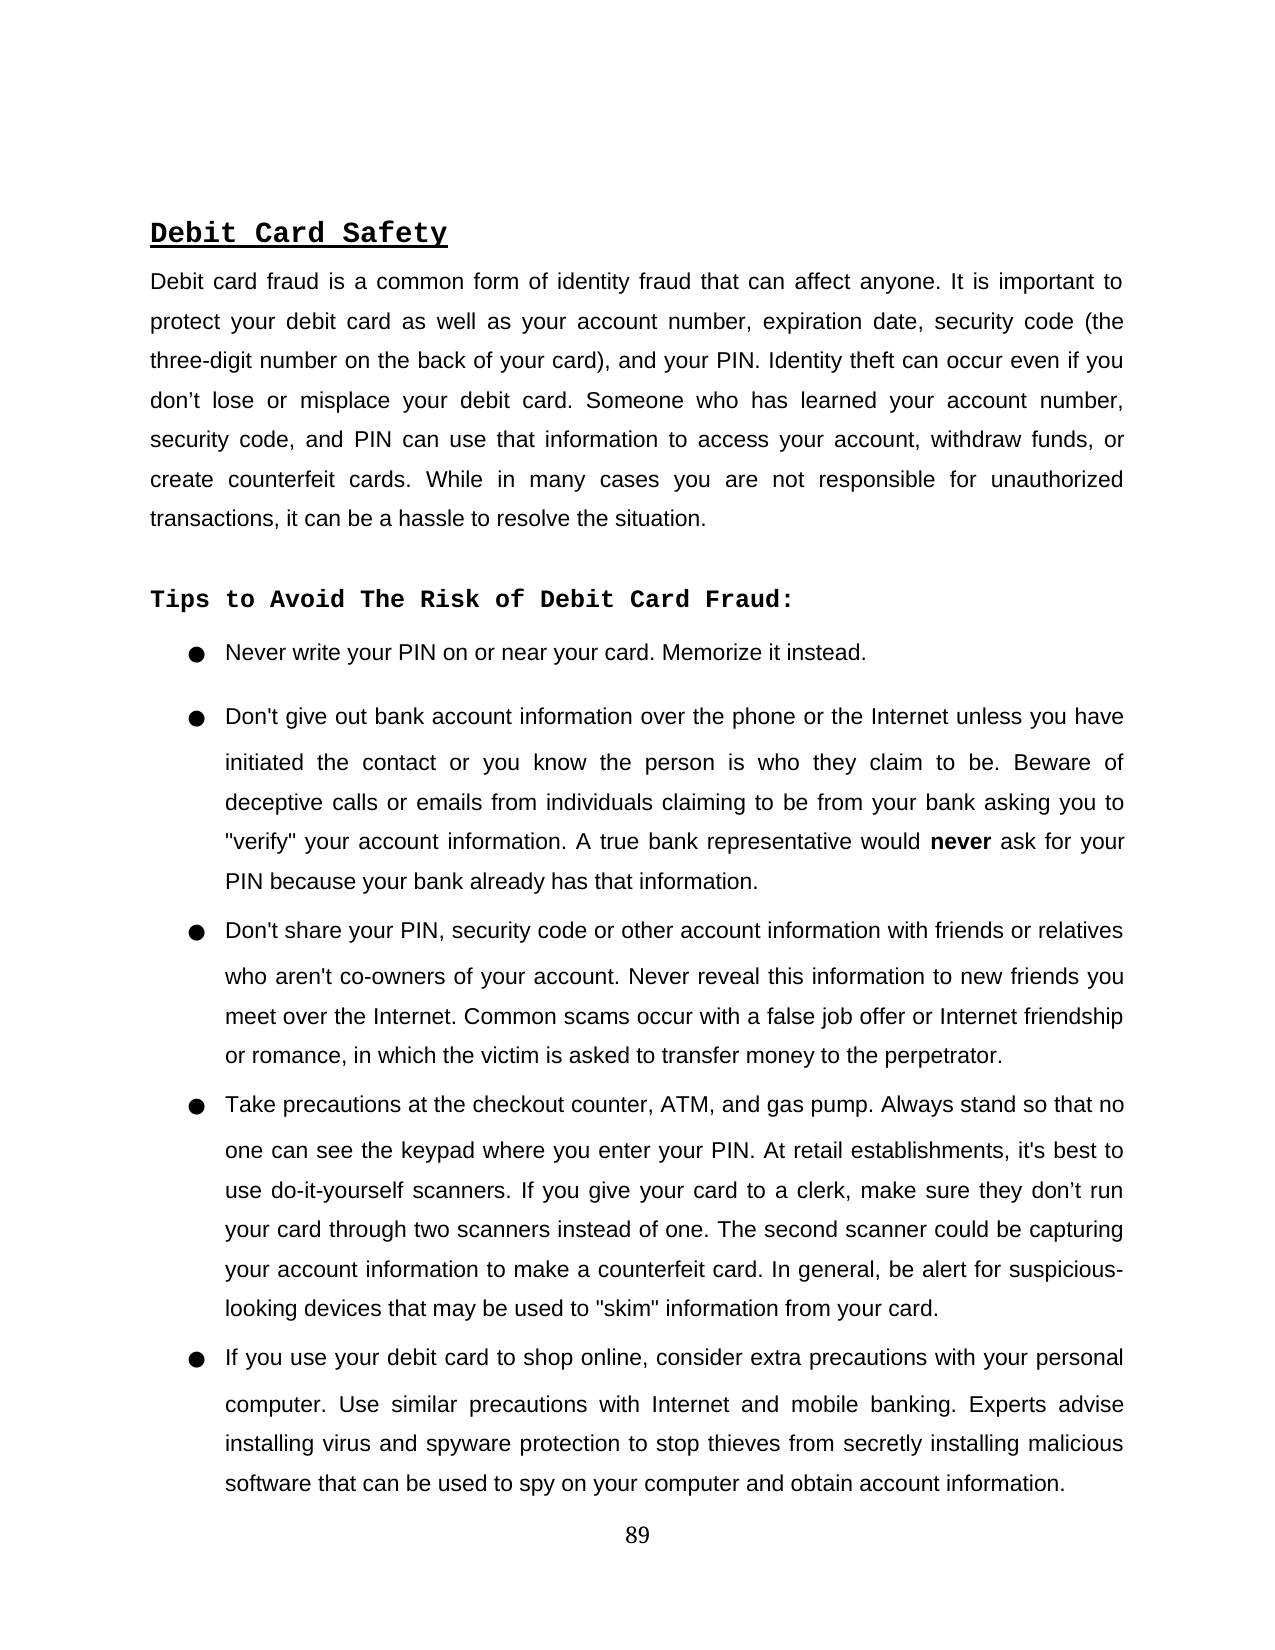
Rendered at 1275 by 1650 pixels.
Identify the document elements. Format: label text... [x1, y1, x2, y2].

list Take precautions at the checkout counter, ATM, and gas pump. Always stand so that no one can see the keypad where you enter your PIN. At retail establishments, it's best to use do-it-yourself scanners. If you give your card to a clerk, make sure they don’t run your card through two scanners instead of one. The second scanner could be capturing your account information to make a counterfeit card. In general, be alert for suspicious-looking devices that may be used to "skim" information from your card. [187, 1082, 1125, 1322]
list Never write your PIN on or near your card. Memorize it instead. [187, 629, 1125, 672]
text Debit card fraud is a common form of identity fraud that can affect anyone. It is important to protect your debit card as well as your account number, expiration date, security code (the three-digit number on the back of your card), and your PIN. Identity theft can occur even if you don’t lose or misplace your debit card. Someone who has learned your account number, security code, and PIN can use that information to access your account, withdraw funds, or create counterfeit cards. While in many cases you are not responsible for unauthorized transactions, it can be a hassle to resolve the situation. [150, 268, 1125, 531]
list Don't share your PIN, security code or other account information with friends or relatives who aren't co-owners of your account. Never reveal this information to new friends you meet over the Internet. Common scams occur with a false job offer or Internet friendship or romance, in which the victim is asked to transfer money to the perpetrator. [187, 907, 1125, 1068]
list Don't give out bank account information over the phone or the Internet unless you have initiated the contact or you know the person is who they claim to be. Beware of deceptive calls or emails from individuals claiming to be from your bank asking you to "verify" your account information. A true bank representative would never ask for your PIN because your bank already has that information. [187, 693, 1125, 894]
list If you use your debit card to shop online, consider extra precautions with your personal computer. Use similar precautions with Internet and mobile banking. Experts advise installing virus and spyware protection to stop thieves from secretly installing malicious software that can be used to spy on your computer and obtain account information. [187, 1335, 1125, 1496]
text Debit Card Safety [150, 219, 1125, 252]
text Tips to Avoid The Risk of Debit Card Fraud: [150, 587, 1125, 615]
